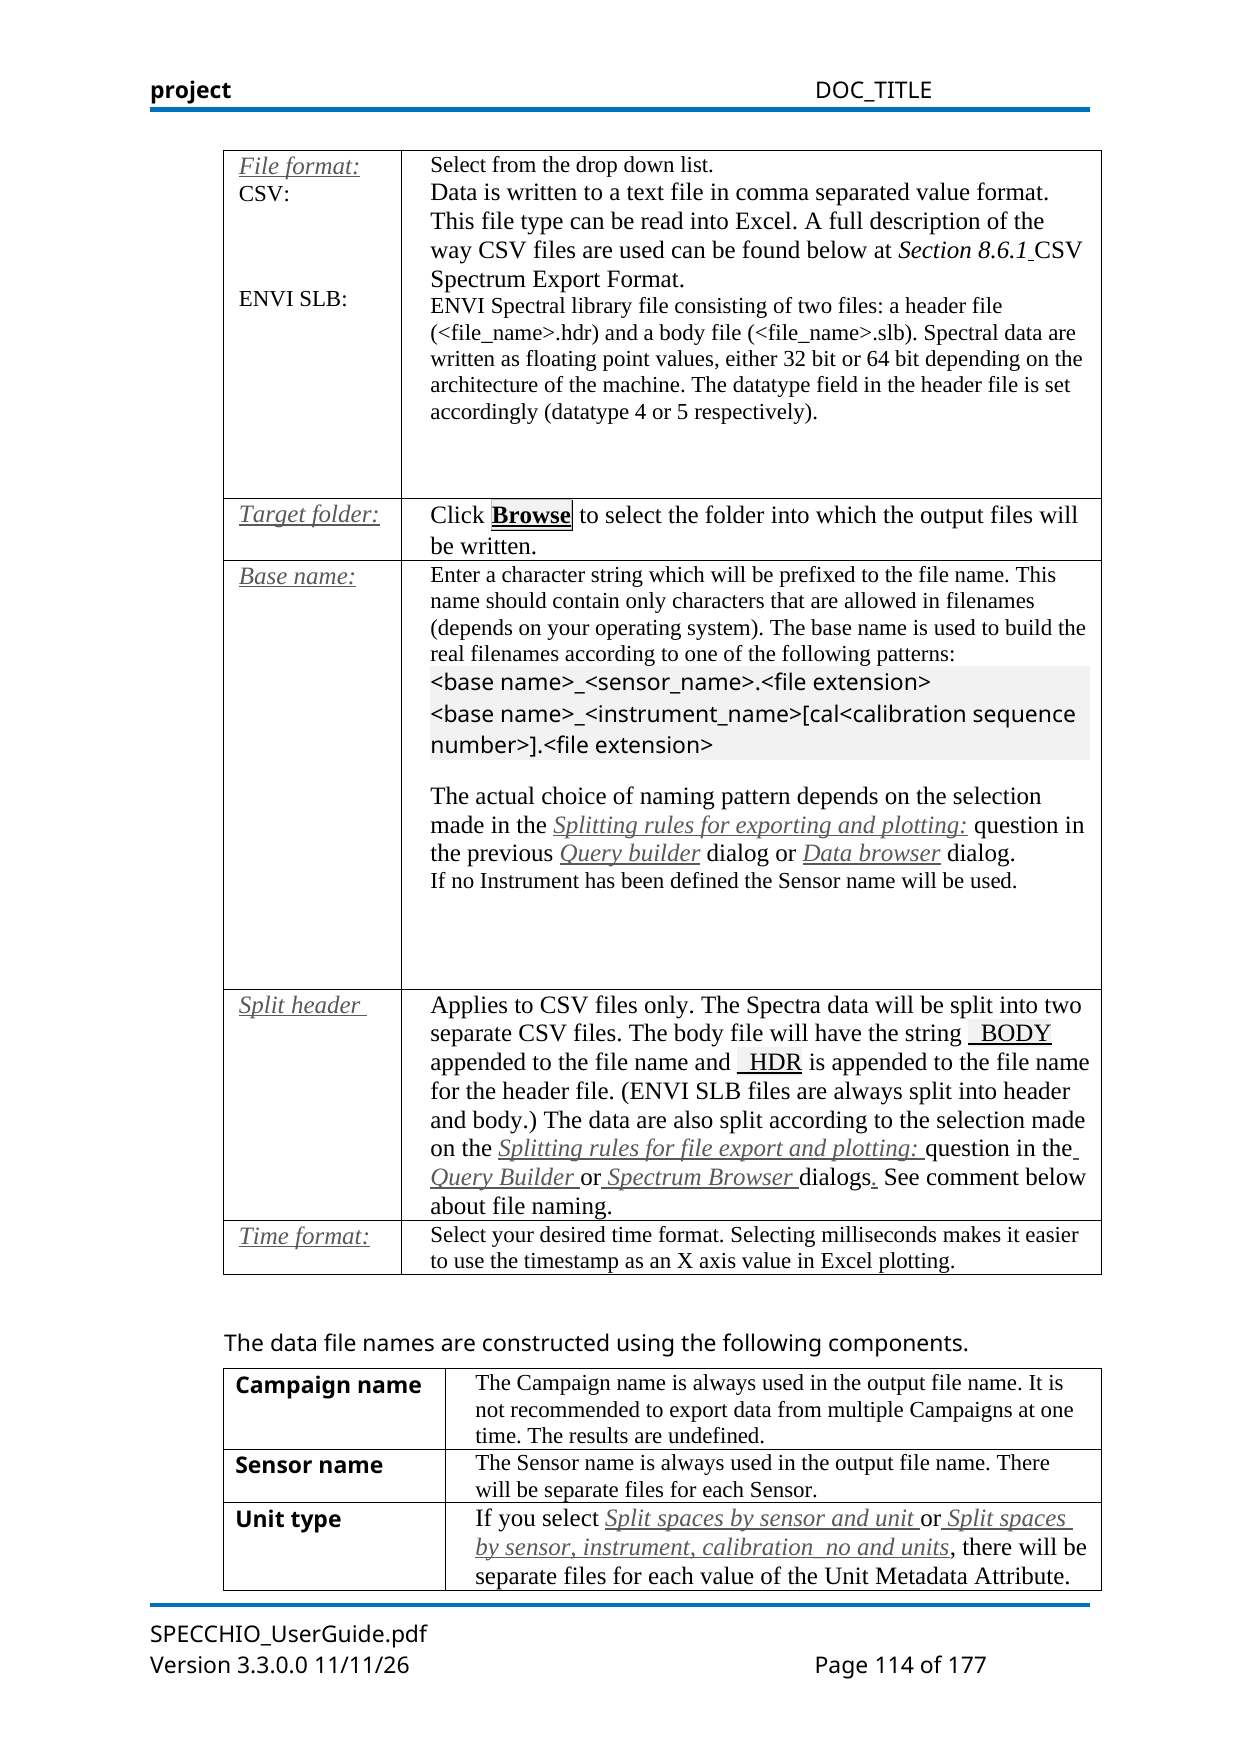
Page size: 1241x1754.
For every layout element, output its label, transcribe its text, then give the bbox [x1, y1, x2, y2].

table_cell Target folder: [224, 499, 401, 560]
table_header File format: CSV: ENVI SLB: [224, 151, 401, 498]
table_cell Sensor name [224, 1450, 445, 1502]
table_cell Time format: [224, 1221, 401, 1273]
table_cell Base name: [224, 561, 401, 989]
table_header The Campaign name is always used in the output file name. It is not recommended to export data from multiple Campaigns at one time. The results are undefined. [446, 1369, 1101, 1448]
table_cell Enter a character string which will be prefixed to the file name. This name should contain only characters that are allowed in filenames (depends on your operating system). The base name is used to build the real filenames according to one of the following patterns: <base name>_<sensor_name>.<file extension> <base name>_<instrument_name>[cal<calibration sequence number>].<file extension> The actual choice of naming pattern depends on the selection made in the Splitting rules for exporting and plotting: question in the previous Query builder dialog or Data browser dialog. If no Instrument has been defined the Sensor name will be used. [402, 561, 1101, 989]
text The data file names are constructed using the following components. [224, 1327, 1090, 1358]
table_cell Applies to CSV files only. The Spectra data will be split into two separate CSV files. The body file will have the string _BODY appended to the file name and _HDR is appended to the file name for the header file. (ENVI SLB files are always split into header and body.) The data are also split according to the selection made on the Splitting rules for file export and plotting: question in the Query Builder or Spectrum Browser dialogs. See comment below about file naming. [402, 990, 1101, 1220]
table_cell Unit type [224, 1503, 445, 1589]
table_header Select from the drop down list. Data is written to a text file in comma separated value format. This file type can be read into Excel. A full description of the way CSV files are used can be found below at Section 8.6.1 CSV Spectrum Export Format. ENVI Spectral library file consisting of two files: a header file (<file_name>.hdr) and a body file (<file_name>.slb). Spectral data are written as floating point values, either 32 bit or 64 bit depending on the architecture of the machine. The datatype field in the header file is set accordingly (datatype 4 or 5 respectively). [402, 151, 1101, 498]
table_cell If you select Split spaces by sensor and unit or Split spaces by sensor, instrument, calibration_no and units, there will be separate files for each value of the Unit Metadata Attribute. [446, 1503, 1101, 1589]
table_cell Split header and body [224, 990, 401, 1220]
table_header Campaign name [224, 1369, 445, 1448]
table_cell Click Browse to select the folder into which the output files will be written. [402, 499, 1101, 560]
table_cell The Sensor name is always used in the output file name. There will be separate files for each Sensor. [446, 1450, 1101, 1502]
table_cell Select your desired time format. Selecting milliseconds makes it easier to use the timestamp as an X axis value in Excel plotting. [402, 1221, 1101, 1273]
